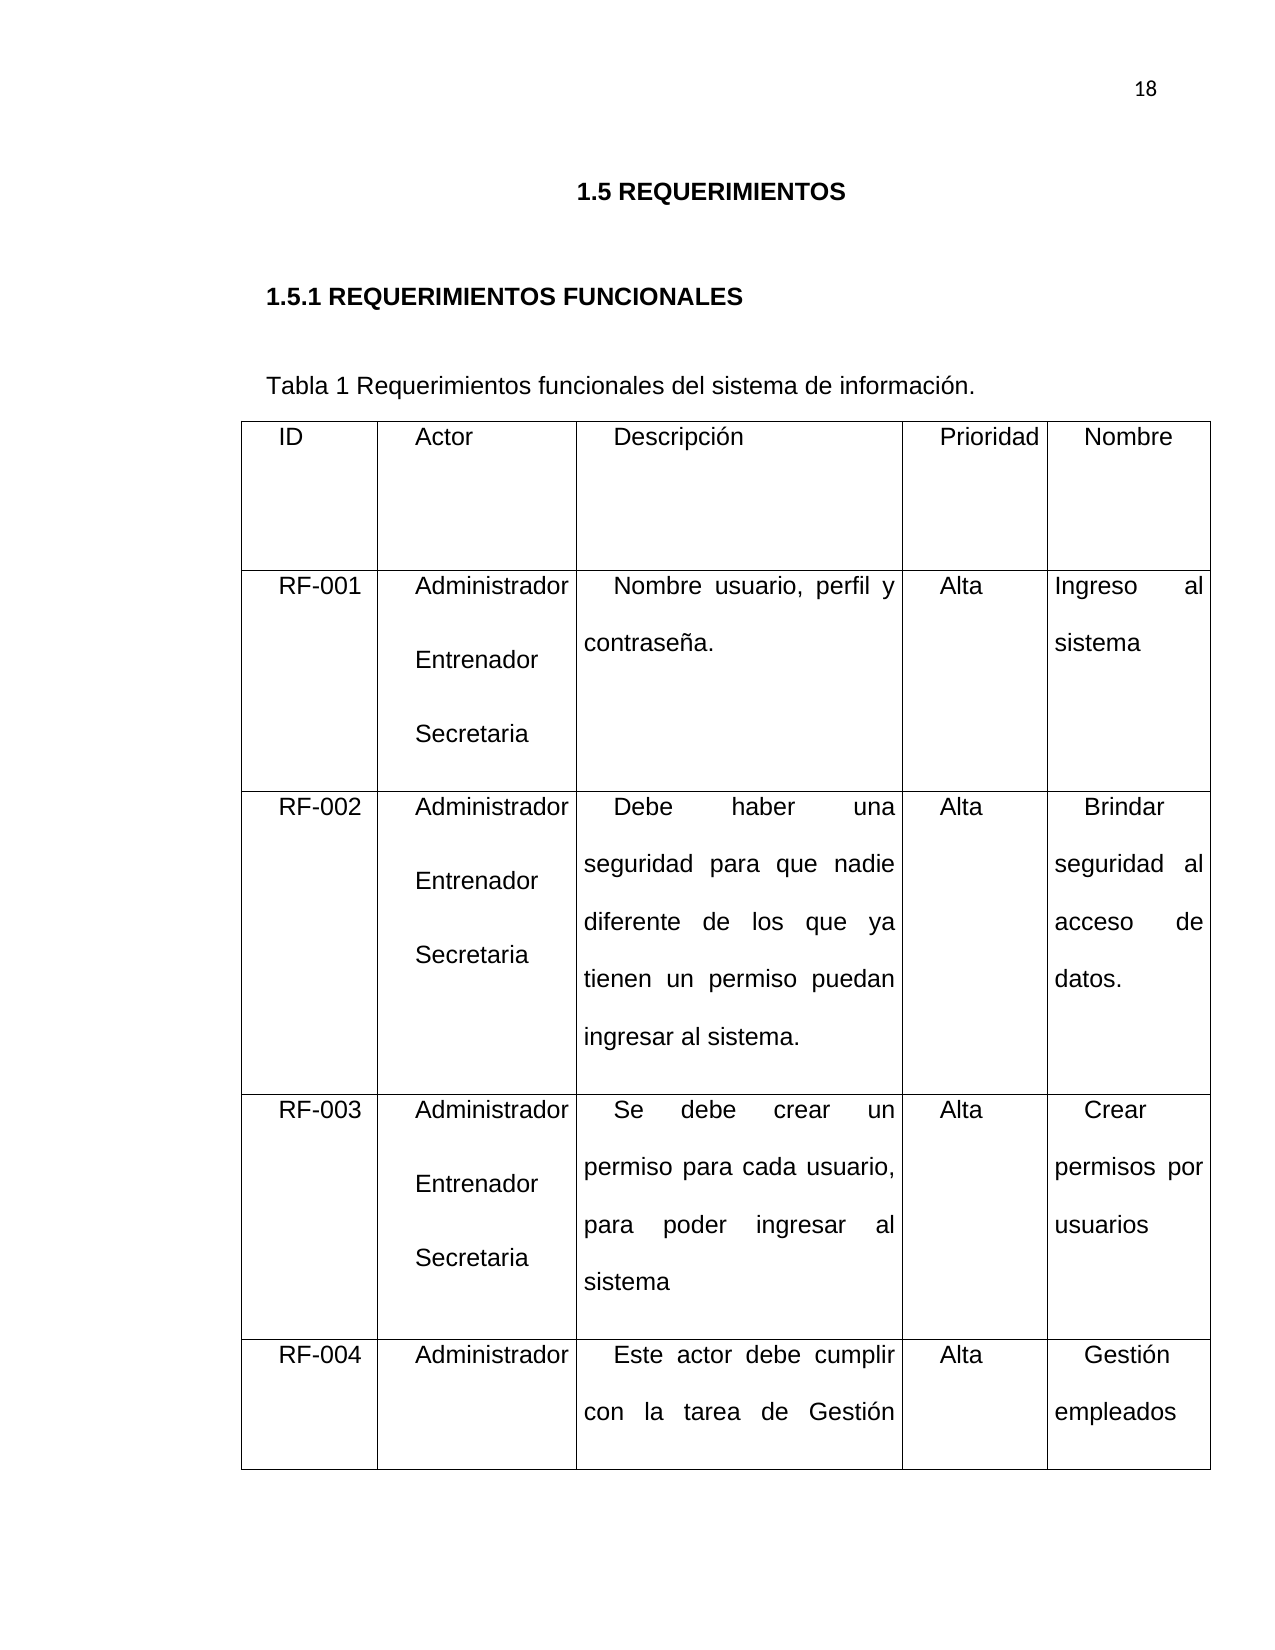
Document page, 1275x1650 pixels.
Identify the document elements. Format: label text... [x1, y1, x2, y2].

table_cell Se debe crear un permiso para cada usuario, para poder ingresar al sistema [577, 1095, 902, 1339]
table_cell Administrador Entrenador Secretaria [378, 1095, 576, 1339]
table_header ID [242, 422, 377, 570]
table_cell Ingreso al sistema [1048, 571, 1210, 791]
table_header Nombre [1048, 422, 1210, 570]
table_cell RF-002 [242, 792, 377, 1093]
text Tabla 1 Requerimientos funcionales del sistema de información. [236, 371, 1157, 400]
table_header Descripción [577, 422, 902, 570]
table_cell RF-001 [242, 571, 377, 791]
table_cell Alta [903, 571, 1047, 791]
table_cell Debe haber una seguridad para que nadie diferente de los que ya tienen un permiso puedan ingresar al sistema. [577, 792, 902, 1093]
table_cell Alta [903, 1340, 1047, 1469]
table_cell RF-003 [242, 1095, 377, 1339]
table_header Prioridad [903, 422, 1047, 570]
table_cell Alta [903, 792, 1047, 1093]
table_cell Administrador Entrenador Secretaria [378, 571, 576, 791]
table_cell Alta [903, 1095, 1047, 1339]
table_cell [577, 1340, 902, 1469]
table_cell Administrador Entrenador Secretaria [378, 792, 576, 1093]
table_cell Crear permisos por usuarios [1048, 1095, 1210, 1339]
table_cell RF-004 [242, 1340, 377, 1469]
table_header Actor [378, 422, 576, 570]
subtitle 1.5 REQUERIMIENTOS [236, 177, 1157, 206]
subtitle 1.5.1 REQUERIMIENTOS FUNCIONALES [236, 282, 1157, 311]
table_cell Brindar seguridad al acceso de datos. [1048, 792, 1210, 1093]
table_cell Nombre usuario, perfil y contraseña. [577, 571, 902, 791]
table_cell Administrador [378, 1340, 576, 1469]
table_cell Gestión empleados [1048, 1340, 1210, 1469]
